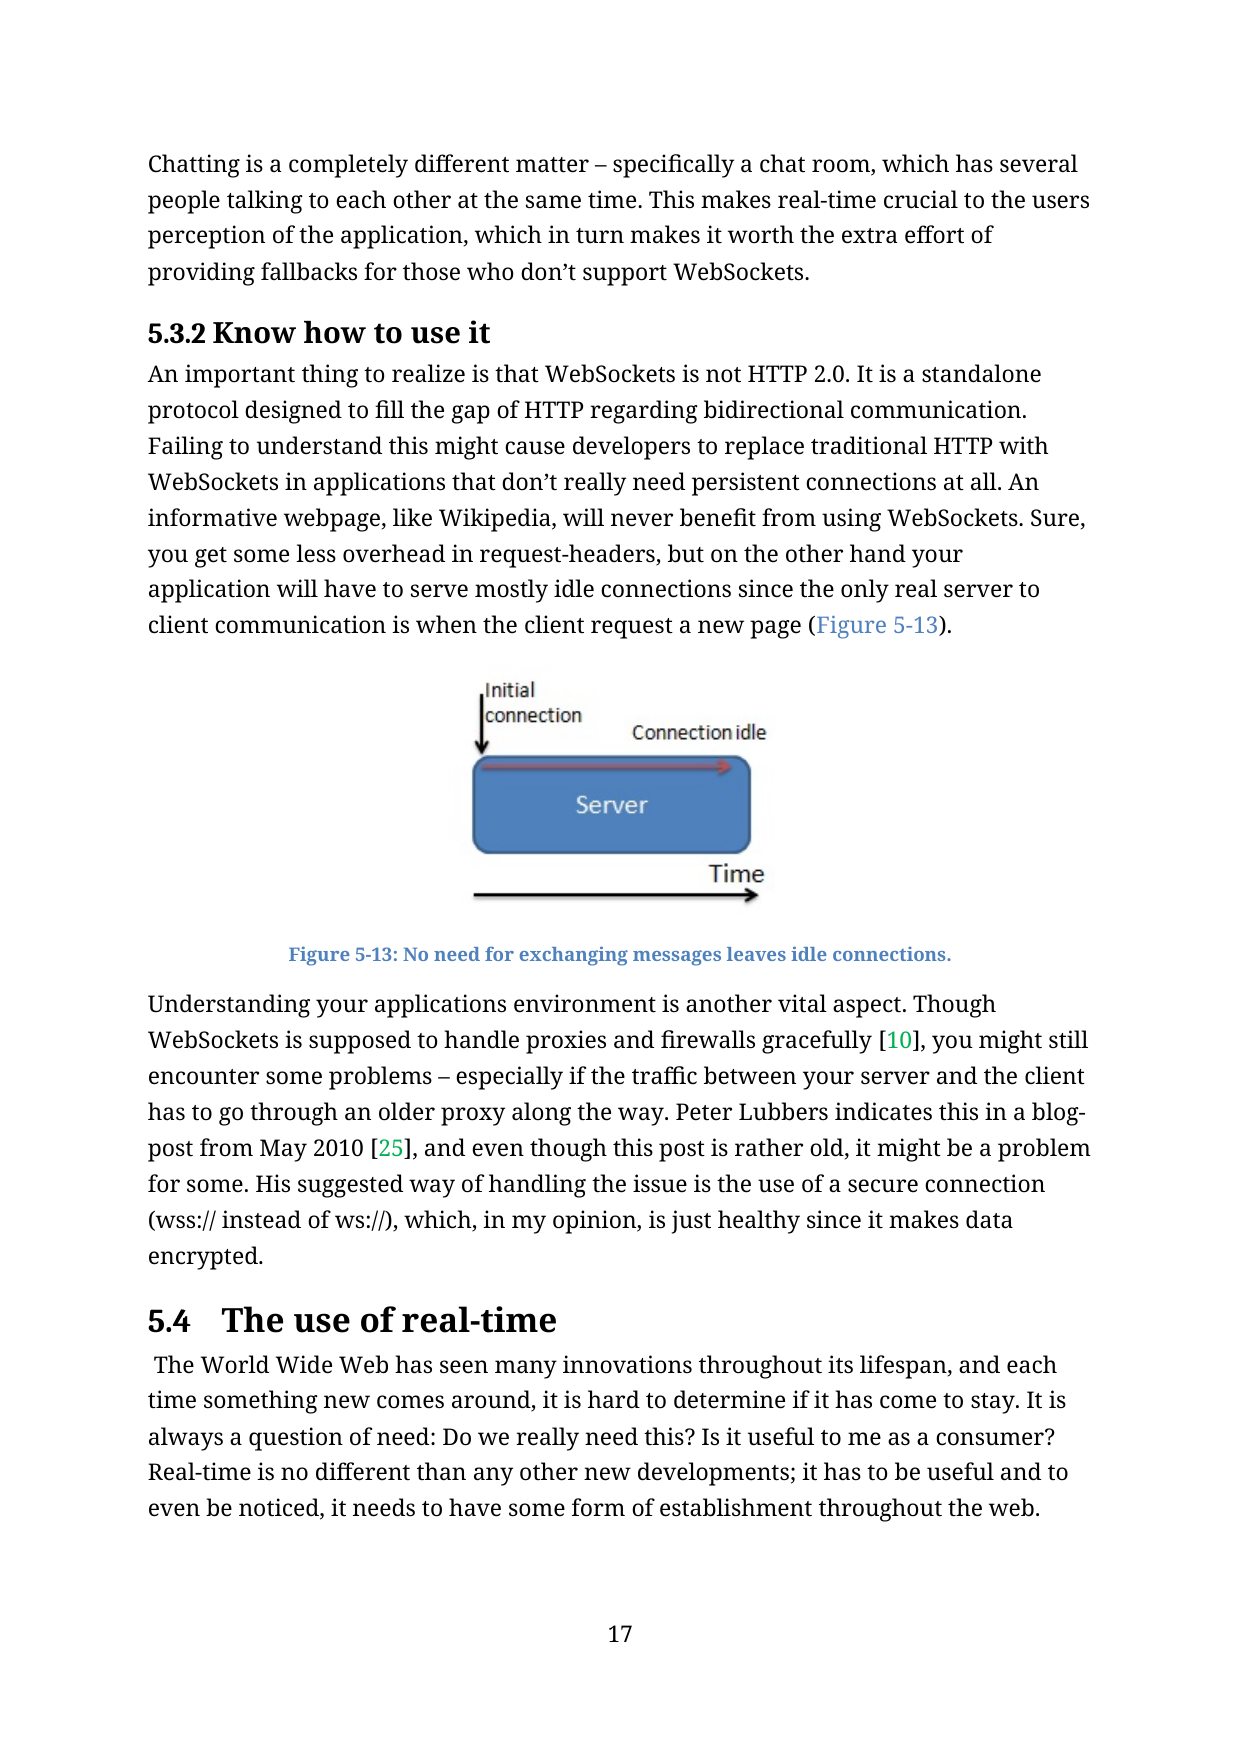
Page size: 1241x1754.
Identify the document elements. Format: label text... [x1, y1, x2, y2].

text Understanding your applications environment is another vital aspect. Though WebSockets is supposed to handle proxies and firewalls gracefully [10], you might still encounter some problems – especially if the traffic between your server and the client has to go through an older proxy along the way. Peter Lubbers indicates this in a blog-post from May 2010 [25], and even though this post is rather old, it might be a problem for some. His suggested way of handling the issue is the use of a secure connection (wss:// instead of ws://), which, in my opinion, is just healthy since it makes data encrypted. [148, 988, 1093, 1271]
text The World Wide Web has seen many innovations throughout its lifespan, and each time something new comes around, it is hard to determine if it has come to stay. It is always a question of need: Do we really need this? Is it useful to me as a consumer? Real-time is no different than any other new developments; it has to be useful and to even be noticed, it needs to have some form of establishment throughout the web. [148, 1348, 1093, 1523]
subtitle The use of real-time [148, 1296, 1093, 1342]
subtitle Know how to use it [148, 312, 1093, 352]
text Chatting is a completely different matter – specifically a chat room, which has several people talking to each other at the same time. This makes real-time crucial to the users perception of the application, which in turn makes it worth the extra effort of providing fallbacks for those who don’t support WebSockets. [148, 148, 1093, 287]
picture [449, 666, 792, 917]
